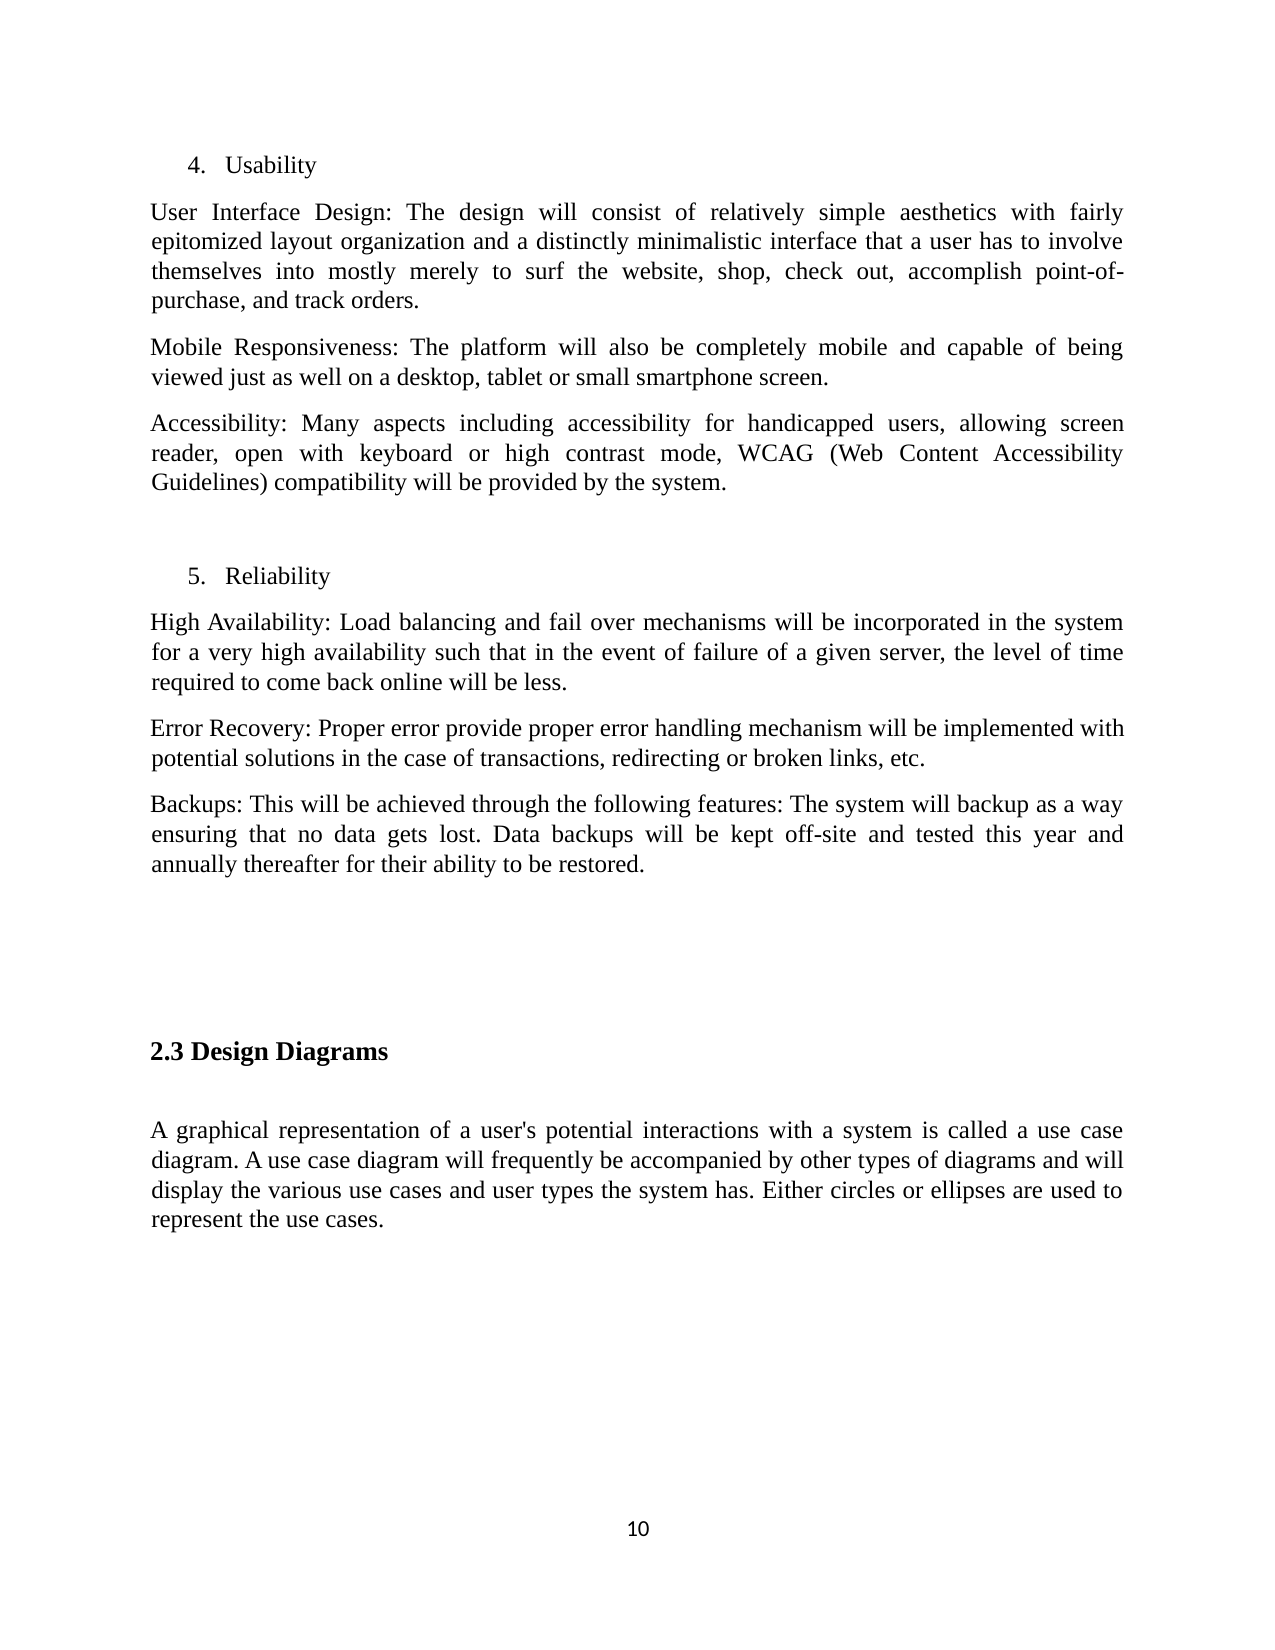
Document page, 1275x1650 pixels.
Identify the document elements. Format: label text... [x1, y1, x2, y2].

subtitle 2.3 Design Diagrams [150, 1035, 1130, 1067]
text Error Recovery: Proper error provide proper error handling mechanism will be implemented with potential solutions in the case of transactions, redirecting or broken links, etc. [150, 713, 1125, 772]
text A graphical representation of a user's potential interactions with a system is called a use case diagram. A use case diagram will frequently be accompanied by other types of diagrams and will display the various use cases and user types the system has. Either circles or ellipses are used to represent the use cases. [150, 1116, 1125, 1233]
text User Interface Design: The design will consist of relatively simple aesthetics with fairly epitomized layout organization and a distinctly minimalistic interface that a user has to involve themselves into mostly merely to surf the website, shop, check out, accomplish point-of-purchase, and track orders. [150, 197, 1125, 314]
text High Availability: Load balancing and fail over mechanisms will be incorporated in the system for a very high availability such that in the event of failure of a given server, the level of time required to come back online will be less. [150, 607, 1125, 695]
list Usability [187, 150, 1125, 179]
text Mobile Responsiveness: The platform will also be completely mobile and capable of being viewed just as well on a desktop, tablet or small smartphone screen. [150, 332, 1125, 390]
text Accessibility: Many aspects including accessibility for handicapped users, allowing screen reader, open with keyboard or high contrast mode, WCAG (Web Content Accessibility Guidelines) compatibility will be provided by the system. [150, 408, 1125, 496]
text Backups: This will be achieved through the following features: The system will backup as a way ensuring that no data gets lost. Data backups will be kept off-site and tested this year and annually thereafter for their ability to be restored. [150, 789, 1125, 877]
list Reliability [187, 561, 1125, 589]
